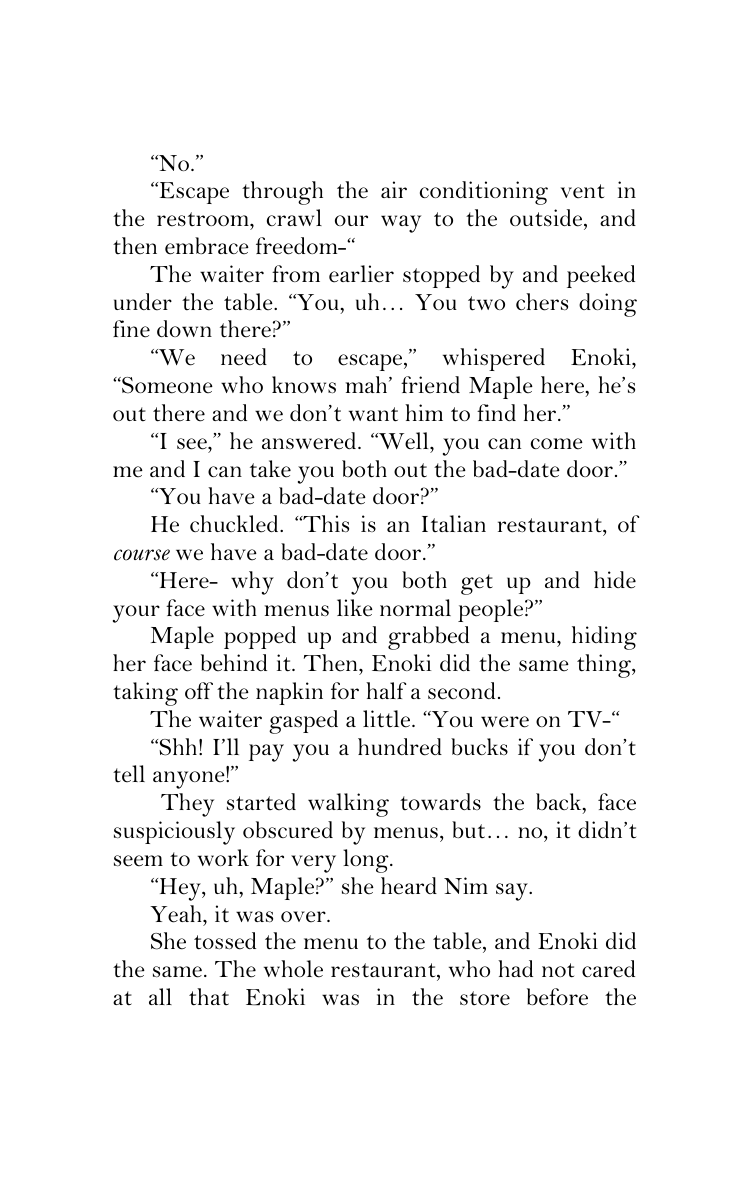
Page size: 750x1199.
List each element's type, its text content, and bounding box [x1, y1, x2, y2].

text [112, 929, 637, 1012]
text Maple popped up and grabbed a menu, hiding her face behind it. Then, Enoki did the same thing, taking off the napkin for half a second. [112, 623, 637, 706]
text “Escape through the air conditioning vent in the restroom, crawl our way to the outside, and then embrace freedom-“ [112, 178, 637, 261]
text “We need to escape,” whispered Enoki, “Someone who knows mah’ friend Maple here, he’s out there and we don’t want him to find her.” [112, 345, 637, 428]
text The waiter from earlier stopped by and peeked under the table. “You, uh… You two chers doing fine down there?” [112, 261, 637, 345]
text “Hey, uh, Maple?” she heard Nim say. [112, 873, 637, 901]
text “Shh! I’ll pay you a hundred bucks if you don’t tell anyone!” [112, 734, 637, 790]
text “No.” [112, 150, 637, 178]
text They started walking towards the back, face suspiciously obscured by menus, but… no, it didn’t seem to work for very long. [112, 790, 637, 873]
text “You have a bad-date door?” [112, 484, 637, 512]
text He chuckled. “This is an Italian restaurant, of course we have a bad-date door.” [112, 512, 637, 567]
text The waiter gasped a little. “You were on TV-“ [112, 706, 637, 734]
text “I see,” he answered. “Well, you can come with me and I can take you both out the bad-date door.” [112, 428, 637, 484]
text Yeah, it was over. [112, 901, 637, 929]
text “Here- why don’t you both get up and hide your face with menus like normal people?” [112, 567, 637, 623]
